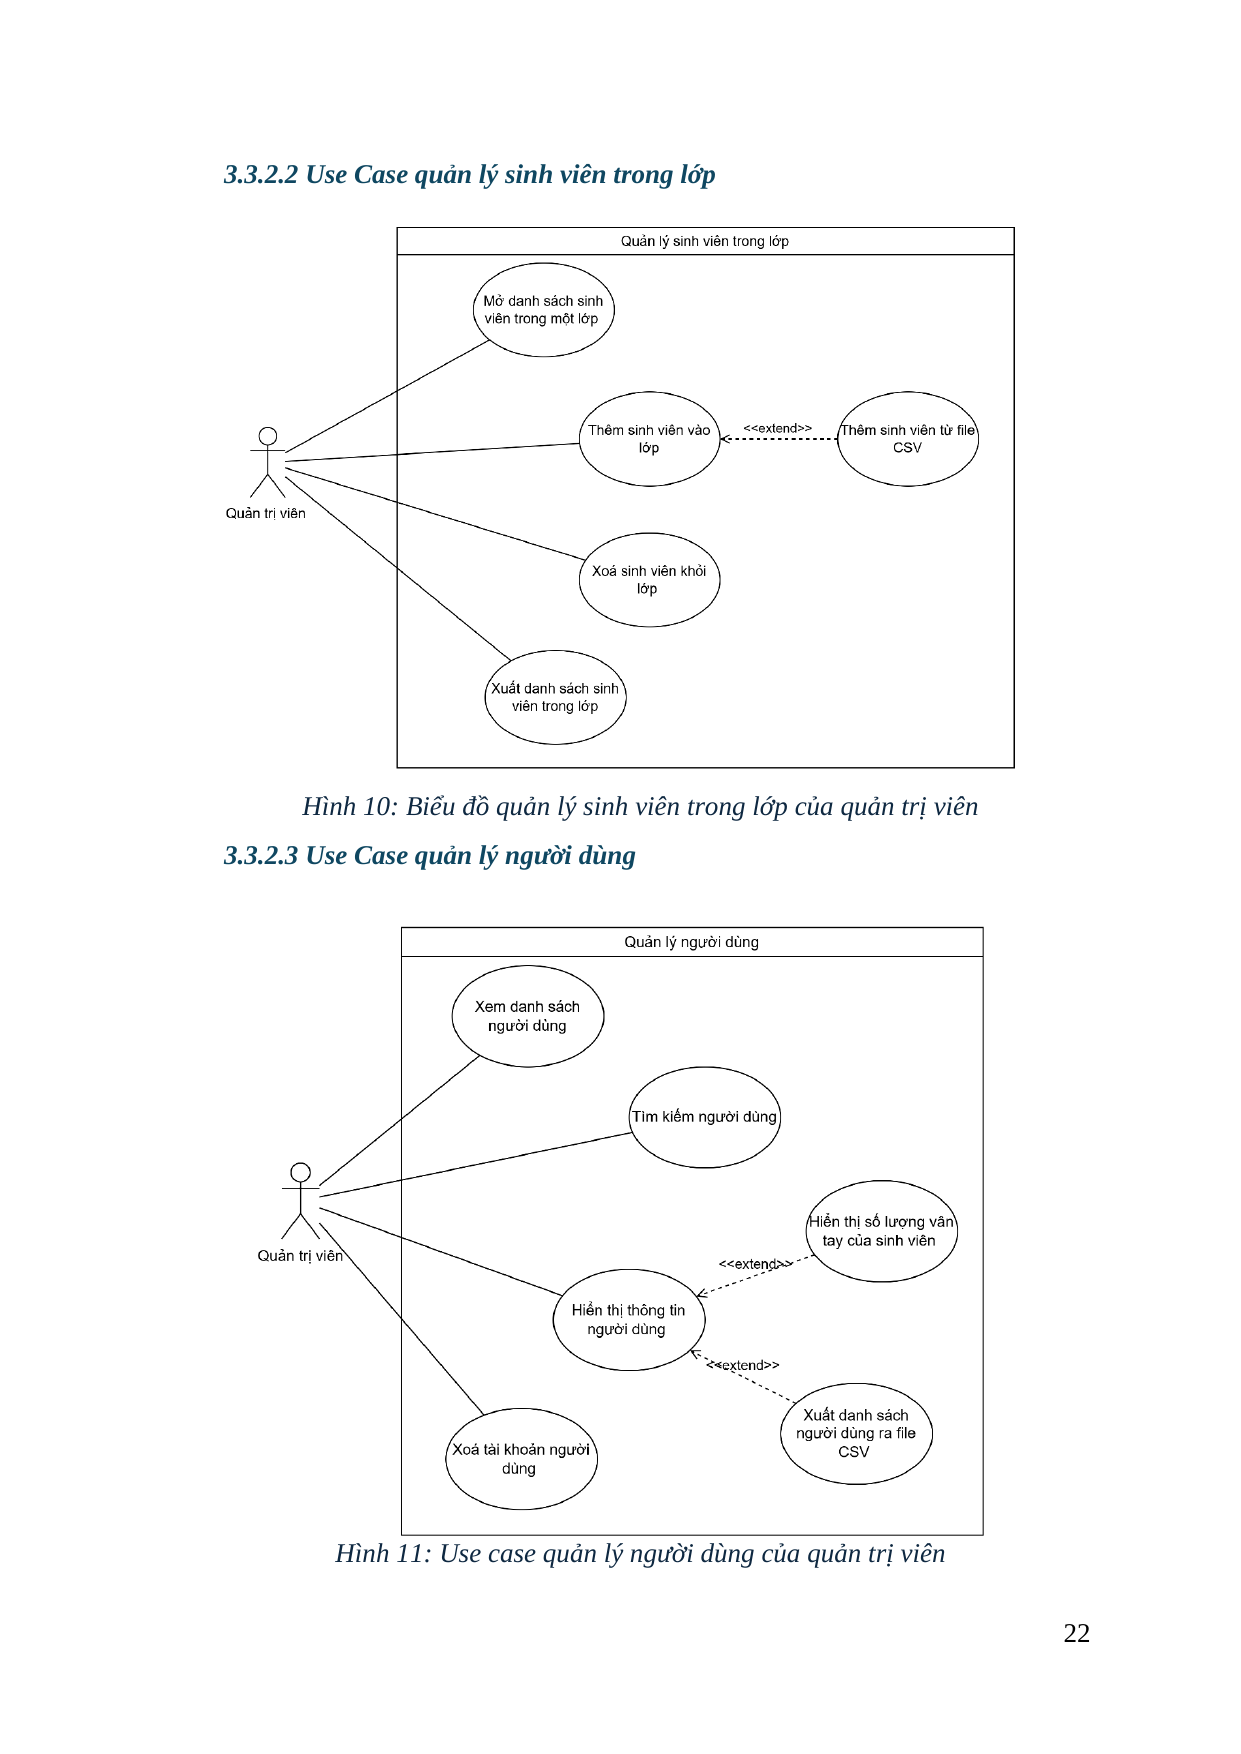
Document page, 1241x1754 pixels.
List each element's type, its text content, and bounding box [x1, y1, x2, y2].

picture [214, 215, 1026, 781]
picture [244, 914, 996, 1537]
subtitle 3.3.2.2 Use Case quản lý sinh viên trong lớp [224, 158, 1090, 189]
